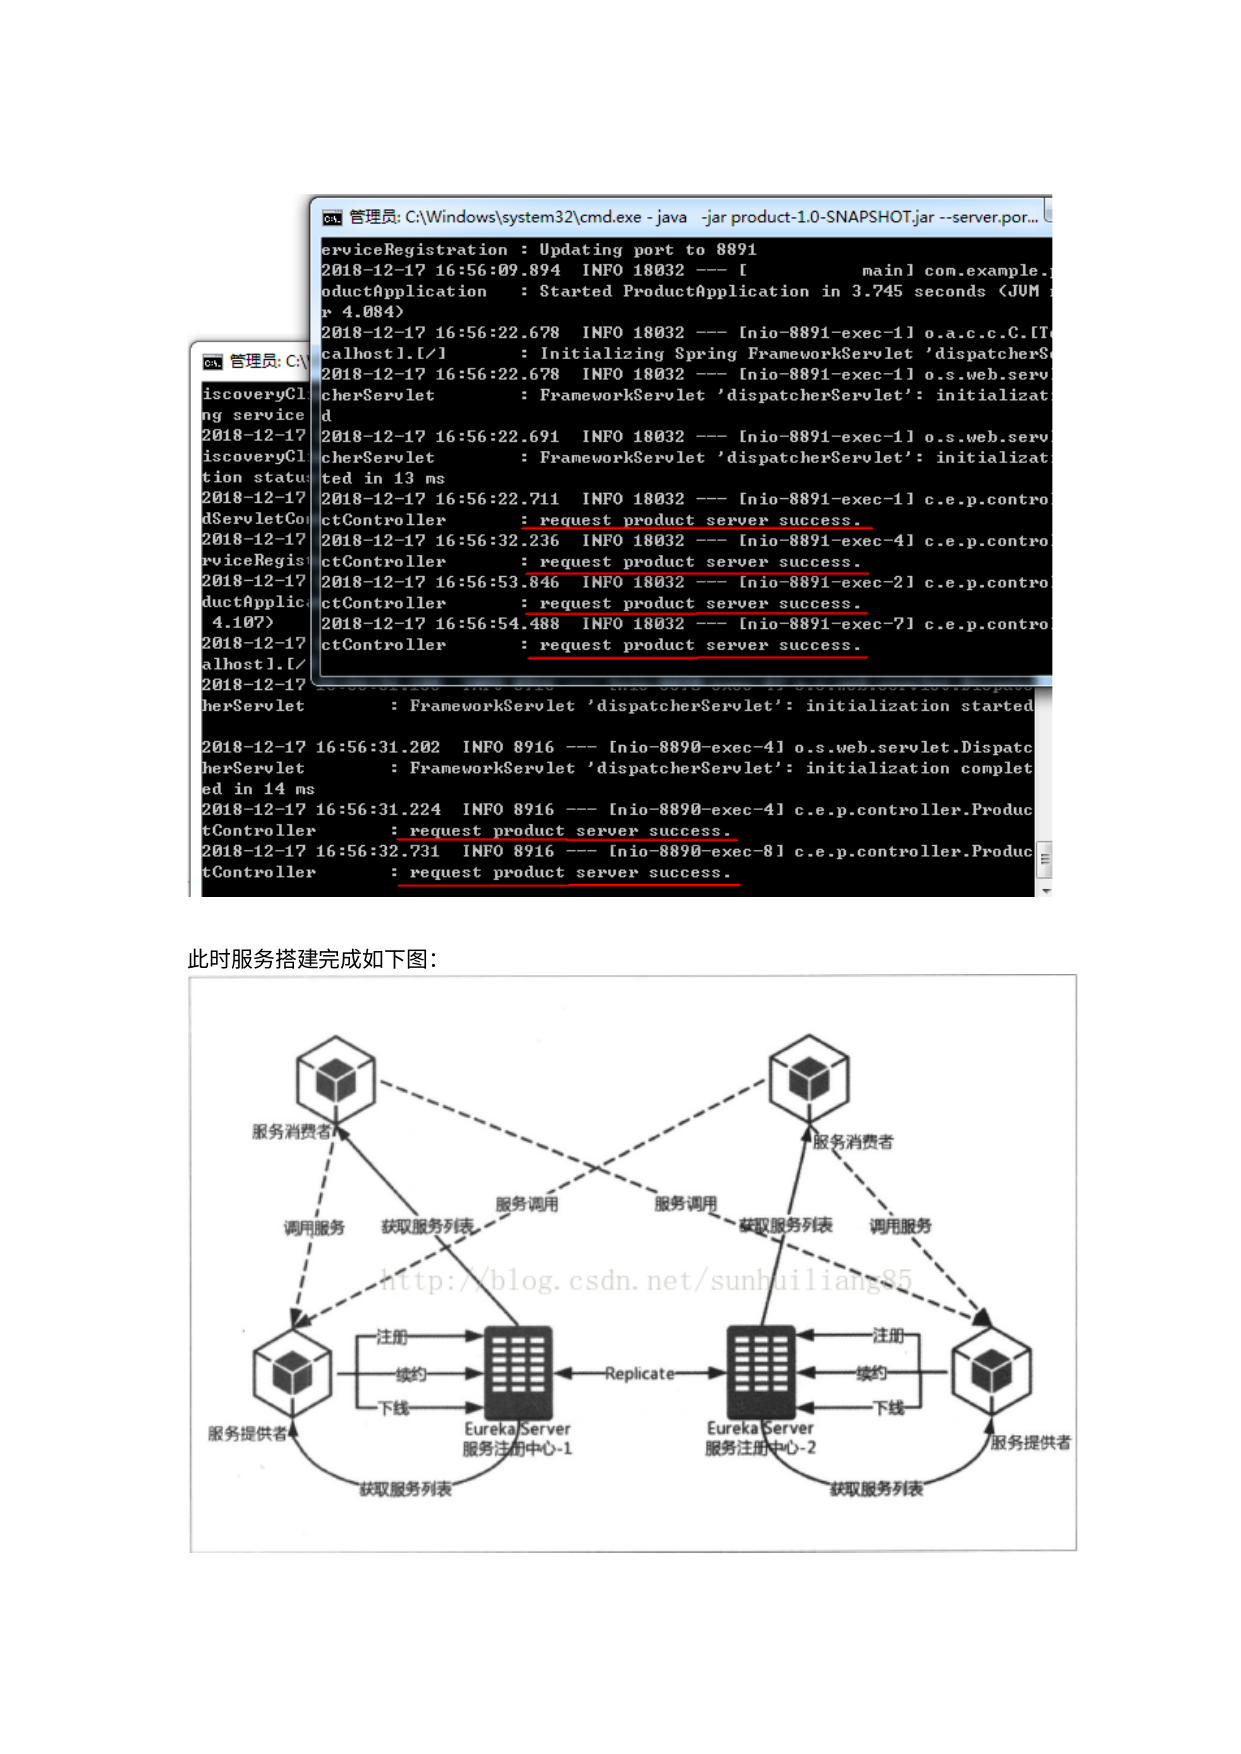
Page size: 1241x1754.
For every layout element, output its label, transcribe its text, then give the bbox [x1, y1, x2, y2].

picture [187, 974, 1079, 1553]
text 此时服务搭建完成如下图： [187, 942, 1053, 974]
picture [187, 194, 1053, 897]
